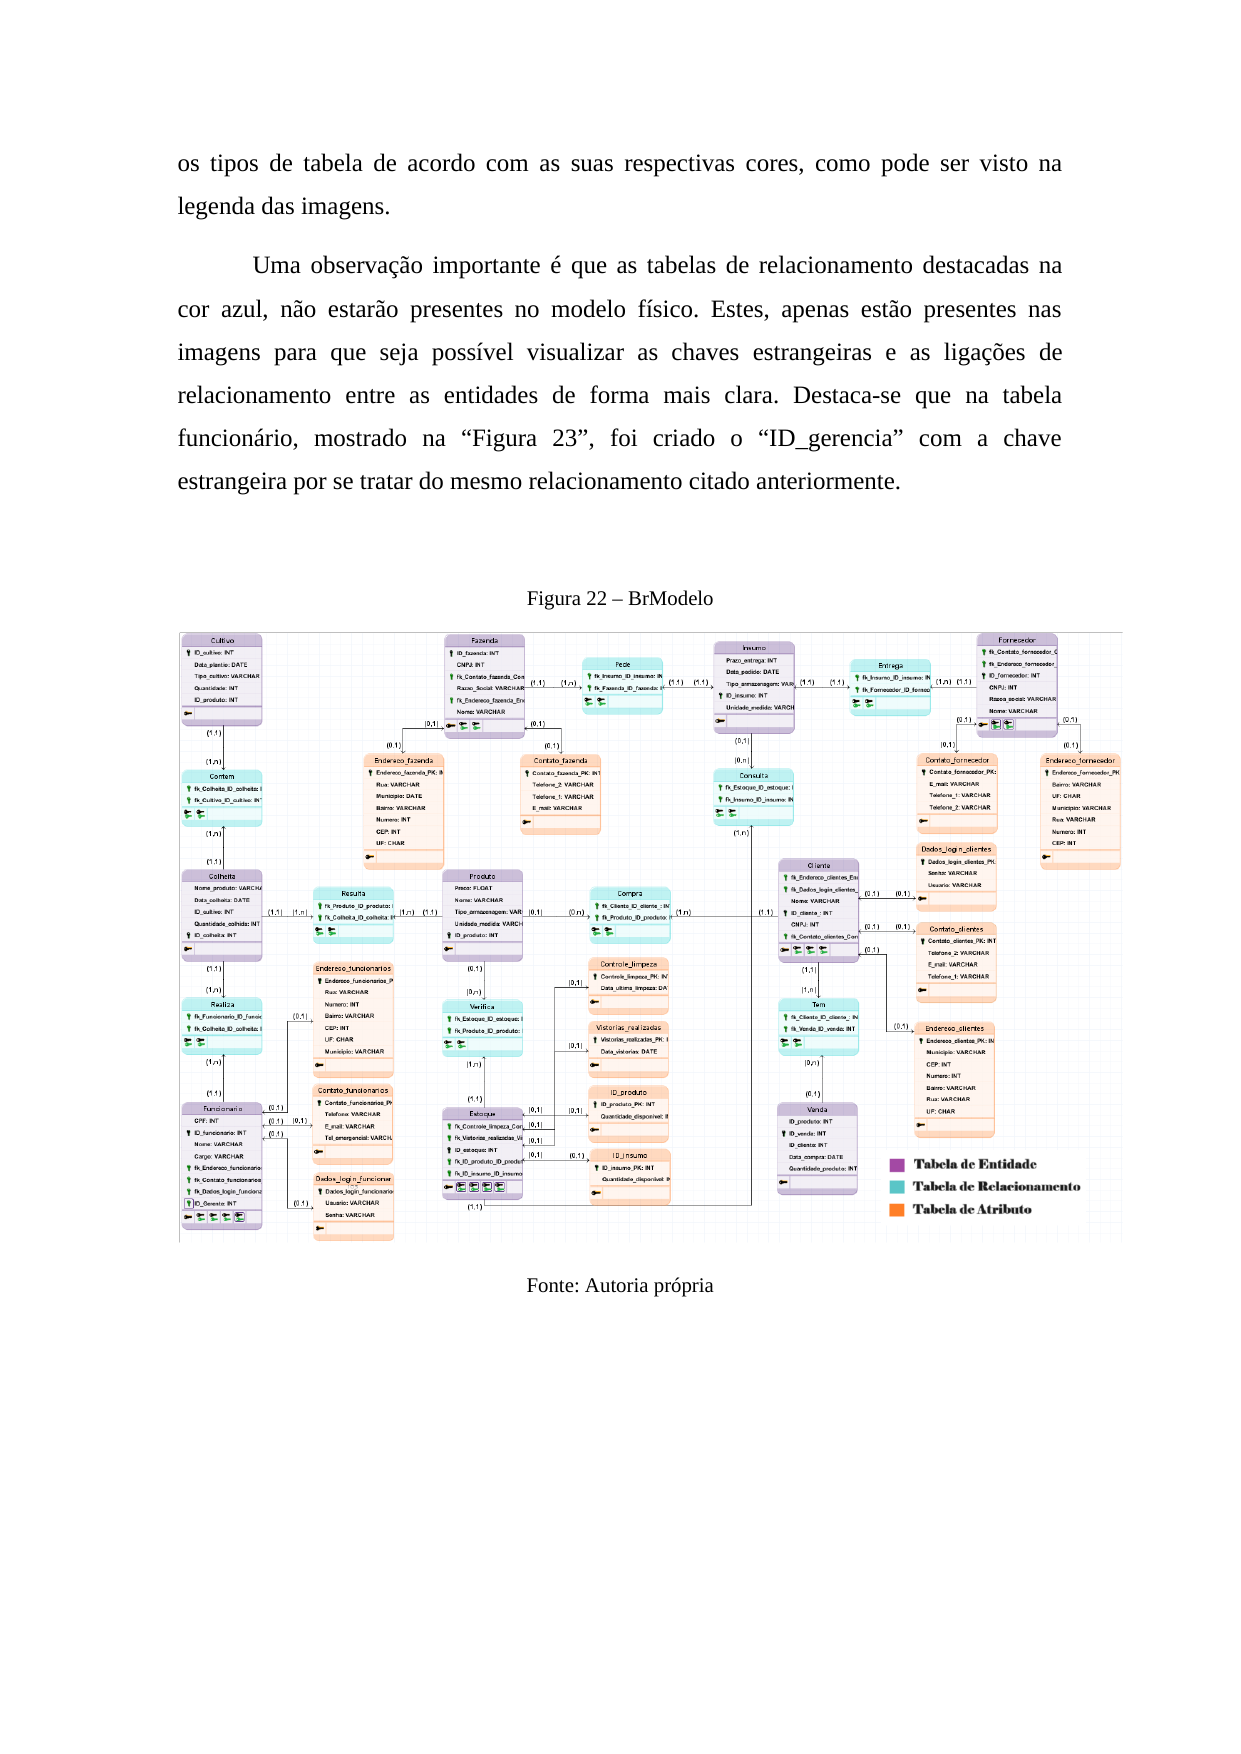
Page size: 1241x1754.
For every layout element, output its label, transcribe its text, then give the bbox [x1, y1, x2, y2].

text Fonte: Autoria própria [177, 1273, 1063, 1297]
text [177, 148, 1063, 219]
picture [177, 630, 1123, 1243]
text Figura 22 – BrModelo [177, 586, 1063, 610]
text Uma observação importante é que as tabelas de relacionamento destacadas na cor azul, não estarão presentes no modelo físico. Estes, apenas estão presentes nas imagens para que seja possível visualizar as chaves estrangeiras e as ligações de relacionamento entre as entidades de forma mais clara. Destaca-se que na tabela funcionário, mostrado na “Figura 23”, foi criado o “ID_gerencia” com a chave estrangeira por se tratar do mesmo relacionamento citado anteriormente. [177, 251, 1063, 495]
